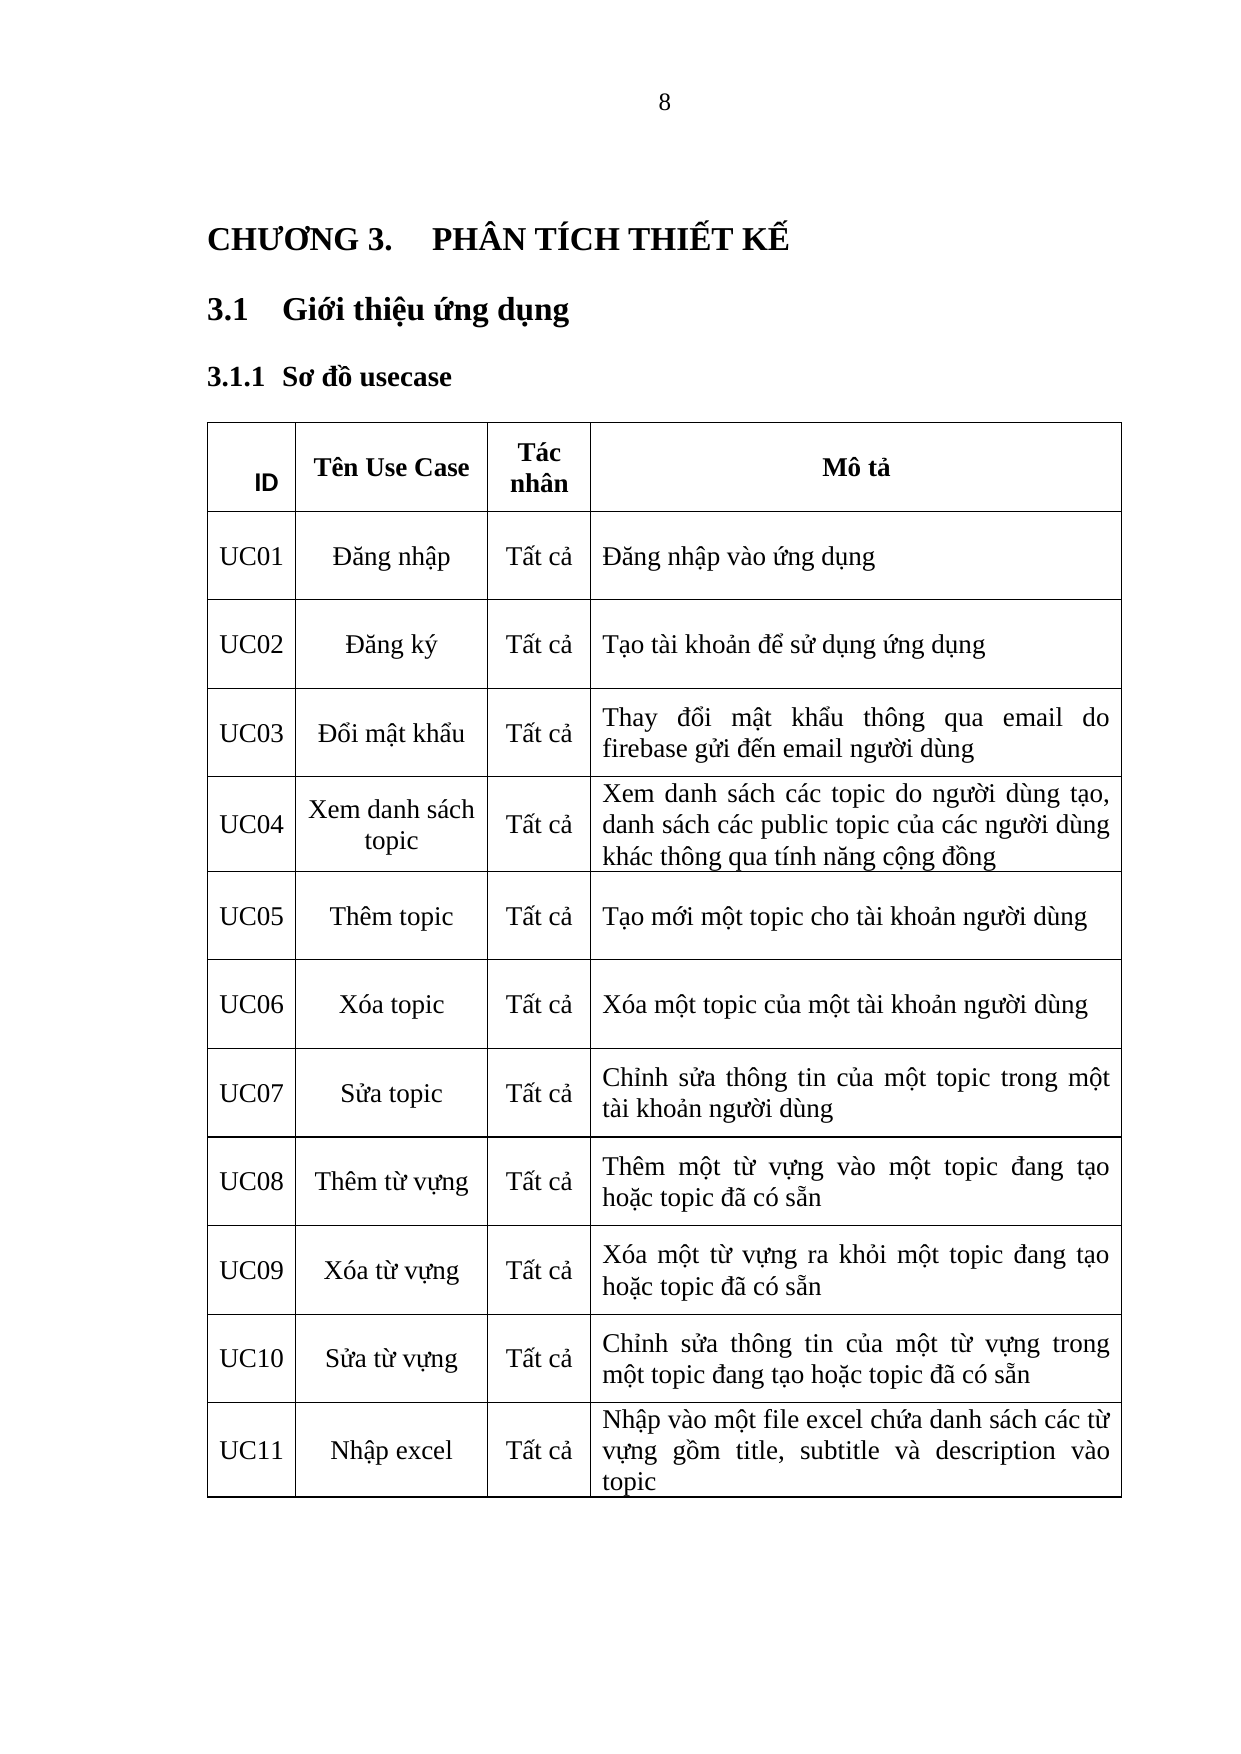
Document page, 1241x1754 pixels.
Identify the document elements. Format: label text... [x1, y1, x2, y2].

table_cell Tất cả [488, 1403, 590, 1496]
table_cell Tạo mới một topic cho tài khoản người dùng [591, 872, 1121, 959]
table_cell Tất cả [488, 1049, 590, 1136]
table_header ID [208, 423, 295, 511]
table_cell Tất cả [488, 512, 590, 599]
table_cell Tất cả [488, 960, 590, 1048]
subtitle Giới thiệu ứng dụng [207, 289, 1122, 328]
table_cell UC06 [208, 960, 295, 1048]
table_cell UC11 [208, 1403, 295, 1496]
table_cell Nhập vào một file excel chứa danh sách các từ vựng gồm title, subtitle và description vào topic [591, 1403, 1121, 1496]
table_cell UC08 [208, 1138, 295, 1225]
table_cell Thêm một từ vựng vào một topic đang tạo hoặc topic đã có sẵn [591, 1138, 1121, 1225]
table_header Tác nhân [488, 423, 590, 511]
table_cell UC05 [208, 872, 295, 959]
table_cell Tất cả [488, 1315, 590, 1402]
table_cell Xem danh sách các topic do người dùng tạo, danh sách các public topic của các người dùng khác thông qua tính năng cộng đồng [591, 777, 1121, 871]
table_cell Thêm từ vựng [296, 1138, 487, 1225]
table_cell Đăng ký [296, 600, 487, 688]
table_cell Chỉnh sửa thông tin của một topic trong một tài khoản người dùng [591, 1049, 1121, 1136]
table_cell Đăng nhập vào ứng dụng [591, 512, 1121, 599]
table_cell Xóa từ vựng [296, 1226, 487, 1313]
table_cell Tất cả [488, 1226, 590, 1313]
table_header Mô tả [591, 423, 1121, 511]
subtitle Sơ đồ usecase [207, 359, 1122, 393]
table_cell Xem danh sách topic [296, 777, 487, 871]
table_cell UC04 [208, 777, 295, 871]
table_cell UC02 [208, 600, 295, 688]
table_cell UC03 [208, 689, 295, 776]
table_cell Sửa topic [296, 1049, 487, 1136]
table_cell Xóa topic [296, 960, 487, 1048]
table_cell Tạo tài khoản để sử dụng ứng dụng [591, 600, 1121, 688]
table_cell Tất cả [488, 600, 590, 688]
table_cell UC09 [208, 1226, 295, 1313]
table_cell Thêm topic [296, 872, 487, 959]
table_cell Đổi mật khẩu [296, 689, 487, 776]
subtitle PHÂN TÍCH THIẾT KẾ [207, 219, 1122, 258]
table_cell Tất cả [488, 689, 590, 776]
table_cell UC01 [208, 512, 295, 599]
table_cell Chỉnh sửa thông tin của một từ vựng trong một topic đang tạo hoặc topic đã có sẵn [591, 1315, 1121, 1402]
table_cell Sửa từ vựng [296, 1315, 487, 1402]
table_cell Nhập excel [296, 1403, 487, 1496]
table_header Tên Use Case [296, 423, 487, 511]
table_cell UC07 [208, 1049, 295, 1136]
table_cell Tất cả [488, 1138, 590, 1225]
table_cell Đăng nhập [296, 512, 487, 599]
table_cell Xóa một từ vựng ra khỏi một topic đang tạo hoặc topic đã có sẵn [591, 1226, 1121, 1313]
table_cell Tất cả [488, 777, 590, 871]
table_cell Xóa một topic của một tài khoản người dùng [591, 960, 1121, 1048]
table_cell Tất cả [488, 872, 590, 959]
table_cell Thay đổi mật khẩu thông qua email do firebase gửi đến email người dùng [591, 689, 1121, 776]
table_cell UC10 [208, 1315, 295, 1402]
